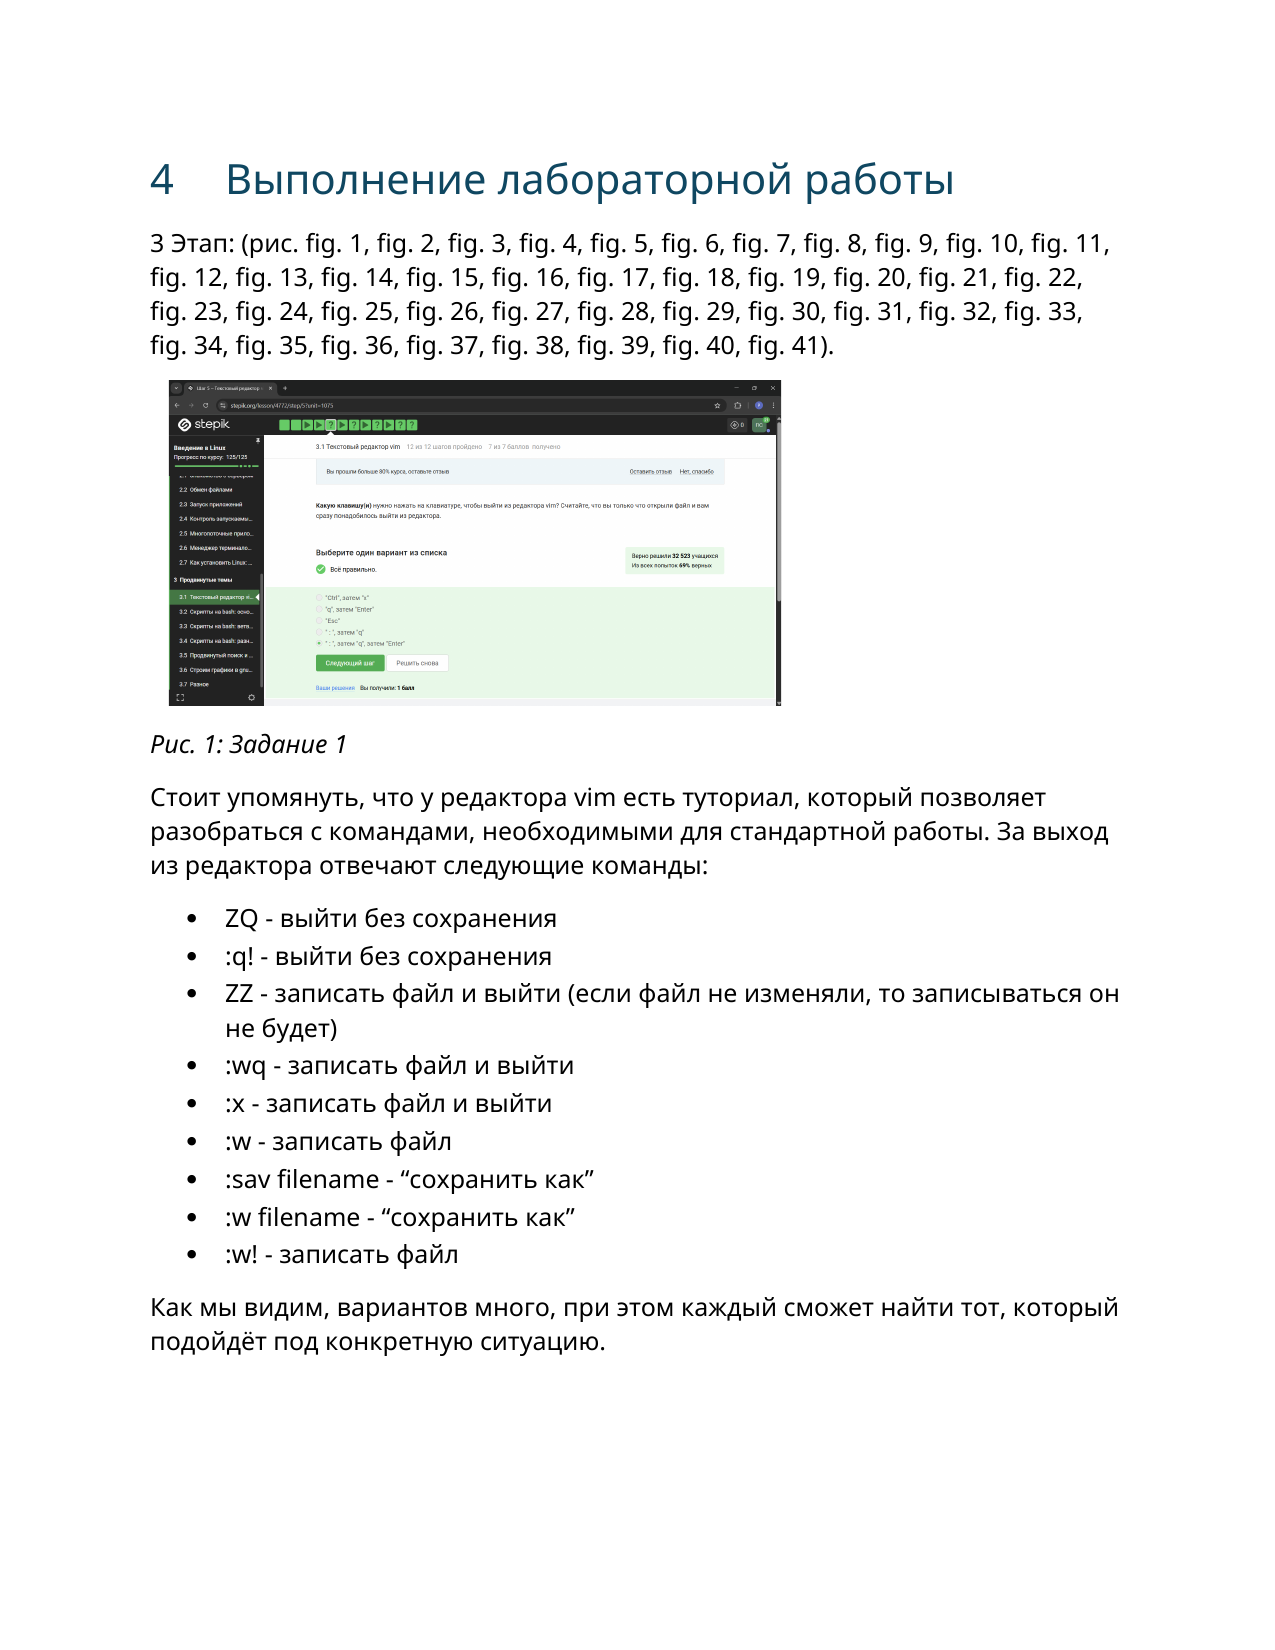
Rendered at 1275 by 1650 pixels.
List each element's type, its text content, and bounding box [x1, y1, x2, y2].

subtitle 4 Выполнение лабораторной работы [150, 150, 1125, 207]
list :q! - выйти без сохранения [187, 938, 1125, 972]
list :sav filename - “сохранить как” [187, 1161, 1125, 1196]
list :x - записать файл и выйти [187, 1086, 1125, 1120]
list ZZ - записать файл и выйти (если файл не изменяли, то записываться он не будет) [187, 976, 1125, 1044]
text Как мы видим, вариантов много, при этом каждый сможет найти тот, который подойдёт под конкретную ситуацию. [150, 1290, 1125, 1358]
list :w filename - “сохранить как” [187, 1199, 1125, 1233]
list ZQ - выйти без сохранения [187, 901, 1125, 934]
text 3 Этап: (рис. fig. 1, fig. 2, fig. 3, fig. 4, fig. 5, fig. 6, fig. 7, fig. 8, fig. 9, fig. 10, fig. 11, fig. 12, fig. 13, fig. 14, fig. 15, fig. 16, fig. 17, fig. 18, fig. 19, fig. 20, fig. 21, fig. 22, fig. 23, fig. 24, fig. 25, fig. 26, fig. 27, fig. 28, fig. 29, fig. 30, fig. 31, fig. 32, fig. 33, fig. 34, fig. 35, fig. 36, fig. 37, fig. 38, fig. 39, fig. 40, fig. 41). [150, 226, 1125, 362]
picture [168, 380, 782, 706]
text Рис. 1: Задание 1 [150, 727, 1125, 761]
list :wq - записать файл и выйти [187, 1048, 1125, 1082]
text Стоит упомянуть, что у редактора vim есть туториал, который позволяет разобраться с командами, необходимыми для стандартной работы. За выход из редактора отвечают следующие команды: [150, 779, 1125, 882]
list :w - записать файл [187, 1124, 1125, 1158]
list :w! - записать файл [187, 1237, 1125, 1271]
